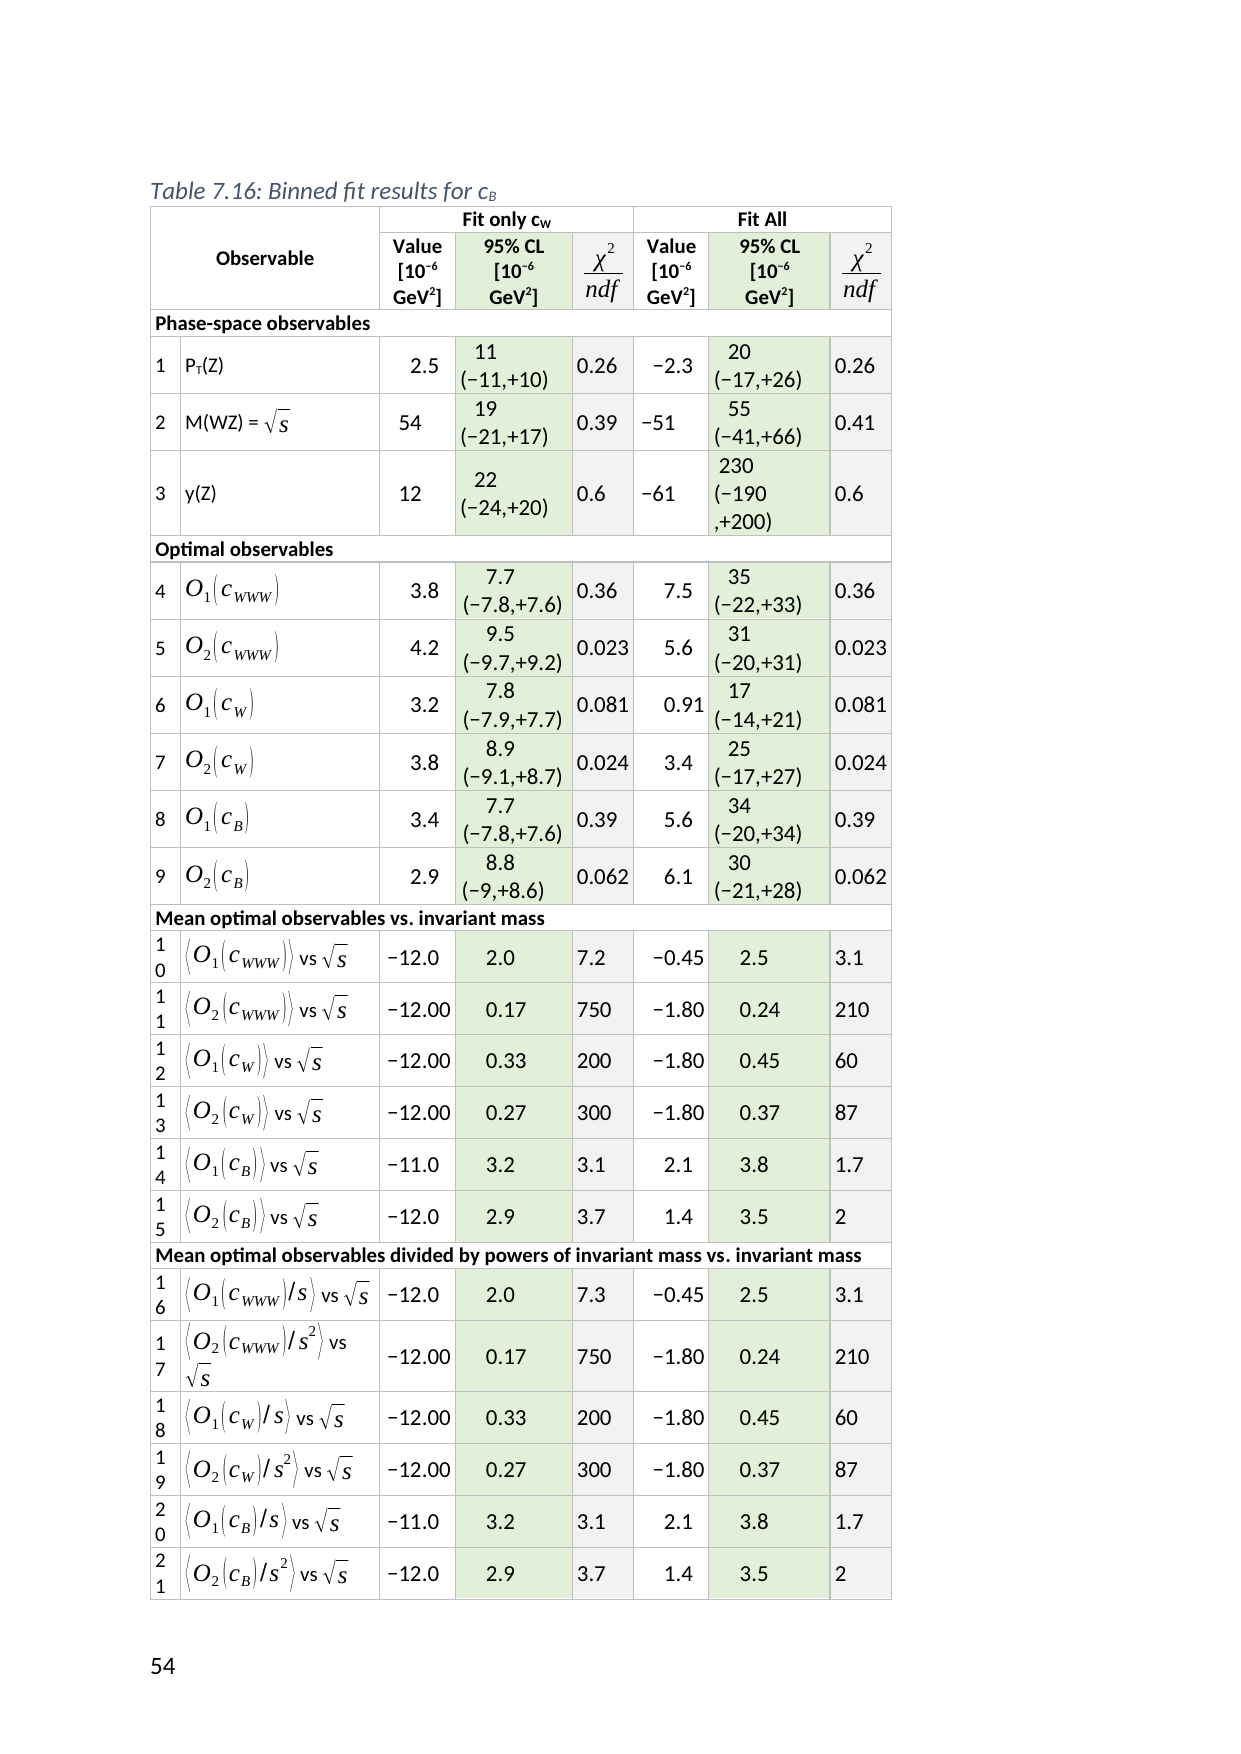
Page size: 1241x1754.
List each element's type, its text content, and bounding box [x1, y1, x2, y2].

table_cell vs [181, 1321, 379, 1391]
table_cell −12.00 [380, 1321, 455, 1391]
table_cell PT(Z) [181, 337, 379, 393]
table_cell 2.0 [456, 931, 572, 982]
table_cell 19 [151, 1444, 180, 1495]
table_cell −51 [634, 394, 708, 450]
table_cell −11.0 [380, 1496, 455, 1547]
table_cell 5.6 [634, 791, 708, 847]
table_cell y(Z) [181, 451, 379, 535]
table_cell 6 [151, 677, 180, 733]
table_cell 750 [573, 1321, 633, 1391]
table_cell [573, 233, 633, 309]
table_cell [181, 563, 379, 618]
table_cell 7.3 [573, 1269, 633, 1320]
table_cell 14 [151, 1139, 180, 1190]
table_cell 54 [380, 394, 455, 450]
table_cell 3.1 [573, 1496, 633, 1547]
table_cell 3.7 [573, 1191, 633, 1242]
table_cell 0.081 [831, 677, 891, 733]
table_cell 8.9 (−9.1,+8.7) [456, 734, 572, 790]
table_cell vs [181, 1496, 379, 1547]
table_cell 7.5 [634, 563, 708, 618]
table_cell 0.17 [456, 983, 572, 1034]
table_cell 3.2 [456, 1496, 572, 1547]
table_cell 0.45 [709, 1392, 829, 1443]
table_cell −12.0 [380, 1191, 455, 1242]
table_cell 12 [380, 451, 455, 535]
table_cell 13 [151, 1087, 180, 1138]
table_cell 0.24 [709, 1321, 829, 1391]
table_cell −12.00 [380, 1444, 455, 1495]
table_cell 4.2 [380, 620, 455, 676]
table_cell Optimal observables [151, 536, 891, 561]
table_cell 0.6 [573, 451, 633, 535]
table_cell −12.00 [380, 1035, 455, 1086]
table_cell 16 [151, 1269, 180, 1320]
table_cell −1.80 [634, 1035, 708, 1086]
table_cell vs [181, 1444, 379, 1495]
table_header Fit only cW [380, 207, 633, 232]
table_cell 0.37 [709, 1444, 829, 1495]
table_cell 8 [151, 791, 180, 847]
table_cell 2.1 [634, 1496, 708, 1547]
table_cell 3.1 [831, 1269, 891, 1320]
table_cell 12 [151, 1035, 180, 1086]
table_cell 200 [573, 1035, 633, 1086]
table_cell 35 (−22,+33) [709, 563, 829, 618]
table_cell 9.5 (−9.7,+9.2) [456, 620, 572, 676]
table_cell 0.39 [831, 791, 891, 847]
table_cell −0.45 [634, 1269, 708, 1320]
table_cell 22 (−24,+20) [456, 451, 572, 535]
table_cell M(WZ) = [181, 394, 379, 450]
table_cell 7 [151, 734, 180, 790]
table_cell −11.0 [380, 1139, 455, 1190]
table_cell vs [181, 931, 379, 982]
table_cell 3.8 [380, 563, 455, 618]
table_cell vs [181, 1139, 379, 1190]
table_cell 17 (−14,+21) [709, 677, 829, 733]
table_cell [181, 620, 379, 676]
table_cell −12.00 [380, 1392, 455, 1443]
table_cell 0.27 [456, 1444, 572, 1495]
table_cell 2.5 [709, 1269, 829, 1320]
table_cell 11 (−11,+10) [456, 337, 572, 393]
table_cell 31 (−20,+31) [709, 620, 829, 676]
table_cell −12.0 [380, 1269, 455, 1320]
table_cell 210 [831, 983, 891, 1034]
table_cell 5 [151, 620, 180, 676]
table_cell 2.0 [456, 1269, 572, 1320]
table_cell 17 [151, 1321, 180, 1391]
table_cell vs [181, 1035, 379, 1086]
table_cell 0.024 [573, 734, 633, 790]
table_cell 0.024 [831, 734, 891, 790]
table_cell 3 [151, 451, 180, 535]
table_cell 0.023 [573, 620, 633, 676]
table_cell Mean optimal observables divided by powers of invariant mass vs. invariant mass [151, 1243, 891, 1268]
table_cell 6.1 [634, 848, 708, 904]
table_cell 7.2 [573, 931, 633, 982]
table_cell 0.17 [456, 1321, 572, 1391]
table_cell 18 [151, 1392, 180, 1443]
table_cell −1.80 [634, 1087, 708, 1138]
table_cell 20 [151, 1496, 180, 1547]
table_cell 300 [573, 1444, 633, 1495]
table_cell 15 [151, 1191, 180, 1242]
table_cell 5.6 [634, 620, 708, 676]
table_cell [831, 233, 891, 309]
table_cell 3.4 [380, 791, 455, 847]
table_cell 0.023 [831, 620, 891, 676]
table_cell vs [181, 983, 379, 1034]
table_cell 60 [831, 1035, 891, 1086]
table_cell 0.41 [831, 394, 891, 450]
table_cell [181, 791, 379, 847]
table_cell 1.4 [634, 1191, 708, 1242]
table_cell 3.1 [831, 931, 891, 982]
table_cell 3.8 [709, 1496, 829, 1547]
table_cell 3.5 [709, 1191, 829, 1242]
table_cell −61 [634, 451, 708, 535]
table_cell 0.39 [573, 394, 633, 450]
table_cell 3.8 [380, 734, 455, 790]
table_header Observable [151, 207, 379, 309]
table_cell 1.7 [831, 1139, 891, 1190]
table_cell −12.0 [380, 931, 455, 982]
table_cell 0.6 [831, 451, 891, 535]
table_cell 95% CL [10−6 GeV2] [709, 233, 829, 309]
table_cell 30 (−21,+28) [709, 848, 829, 904]
table_cell 750 [573, 983, 633, 1034]
table_cell 2.9 [456, 1548, 572, 1598]
table_cell −1.80 [634, 1444, 708, 1495]
table_cell 7.7 (−7.8,+7.6) [456, 563, 572, 618]
table_cell 210 [831, 1321, 891, 1391]
table_cell 2.5 [709, 931, 829, 982]
table_cell 7.8 (−7.9,+7.7) [456, 677, 572, 733]
table_cell 10 [151, 931, 180, 982]
table_cell Value [10−6 GeV2] [634, 233, 708, 309]
table_cell 0.37 [709, 1087, 829, 1138]
table_cell 21 [151, 1548, 180, 1598]
table_cell 20 (−17,+26) [709, 337, 829, 393]
table_cell vs [181, 1392, 379, 1443]
table_cell 1 [151, 337, 180, 393]
table_cell 1.7 [831, 1496, 891, 1547]
table_cell 0.24 [709, 983, 829, 1034]
table_cell 87 [831, 1087, 891, 1138]
table_cell 95% CL [10−6 GeV2] [456, 233, 572, 309]
table_cell 2.9 [456, 1191, 572, 1242]
table_cell 0.36 [573, 563, 633, 618]
table_cell 1.4 [634, 1548, 708, 1598]
table_cell 2.5 [380, 337, 455, 393]
table_cell 0.062 [831, 848, 891, 904]
table_cell 34 (−20,+34) [709, 791, 829, 847]
table_cell 0.36 [831, 563, 891, 618]
table_cell 60 [831, 1392, 891, 1443]
table_cell 9 [151, 848, 180, 904]
table_cell 3.7 [573, 1548, 633, 1598]
table_cell Mean optimal observables vs. invariant mass [151, 905, 891, 930]
table_cell vs [181, 1191, 379, 1242]
table_cell 0.27 [456, 1087, 572, 1138]
table_cell 0.91 [634, 677, 708, 733]
table_cell −12.00 [380, 1087, 455, 1138]
table_cell −1.80 [634, 983, 708, 1034]
table_cell [181, 677, 379, 733]
table_cell −12.00 [380, 983, 455, 1034]
table_cell 2.9 [380, 848, 455, 904]
table_cell Value [10−6 GeV2] [380, 233, 455, 309]
table_cell 19 (−21,+17) [456, 394, 572, 450]
table_cell Phase-space observables [151, 310, 891, 336]
table_cell −12.0 [380, 1548, 455, 1598]
table_cell 0.45 [709, 1035, 829, 1086]
table_cell 55 (−41,+66) [709, 394, 829, 450]
table_cell 0.33 [456, 1392, 572, 1443]
table_cell 2.1 [634, 1139, 708, 1190]
table_cell −0.45 [634, 931, 708, 982]
table_cell [181, 848, 379, 904]
table_cell 0.081 [573, 677, 633, 733]
table_cell 3.5 [709, 1548, 829, 1598]
table_cell 3.8 [709, 1139, 829, 1190]
table_cell 0.26 [831, 337, 891, 393]
table_cell 8.8 (−9,+8.6) [456, 848, 572, 904]
table_cell 11 [151, 983, 180, 1034]
table_cell 300 [573, 1087, 633, 1138]
table_cell 2 [831, 1548, 891, 1598]
table_cell −2.3 [634, 337, 708, 393]
table_cell vs [181, 1087, 379, 1138]
table_cell 4 [151, 563, 180, 618]
table_cell −1.80 [634, 1392, 708, 1443]
table_cell 3.1 [573, 1139, 633, 1190]
table_cell 25 (−17,+27) [709, 734, 829, 790]
table_cell 7.7 (−7.8,+7.6) [456, 791, 572, 847]
table_cell 0.39 [573, 791, 633, 847]
table_cell 200 [573, 1392, 633, 1443]
table_cell 3.2 [456, 1139, 572, 1190]
table_cell −1.80 [634, 1321, 708, 1391]
table_cell [181, 734, 379, 790]
table_cell 2 [151, 394, 180, 450]
table_cell 0.33 [456, 1035, 572, 1086]
table_cell vs [181, 1548, 379, 1598]
table_cell 2 [831, 1191, 891, 1242]
table_cell 87 [831, 1444, 891, 1495]
table_cell 0.26 [573, 337, 633, 393]
table_cell 0.062 [573, 848, 633, 904]
table_cell 230 (−190,+200) [709, 451, 829, 535]
table_cell 3.2 [380, 677, 455, 733]
table_cell vs [181, 1269, 379, 1320]
table_cell 3.4 [634, 734, 708, 790]
table_header Fit All [634, 207, 891, 232]
